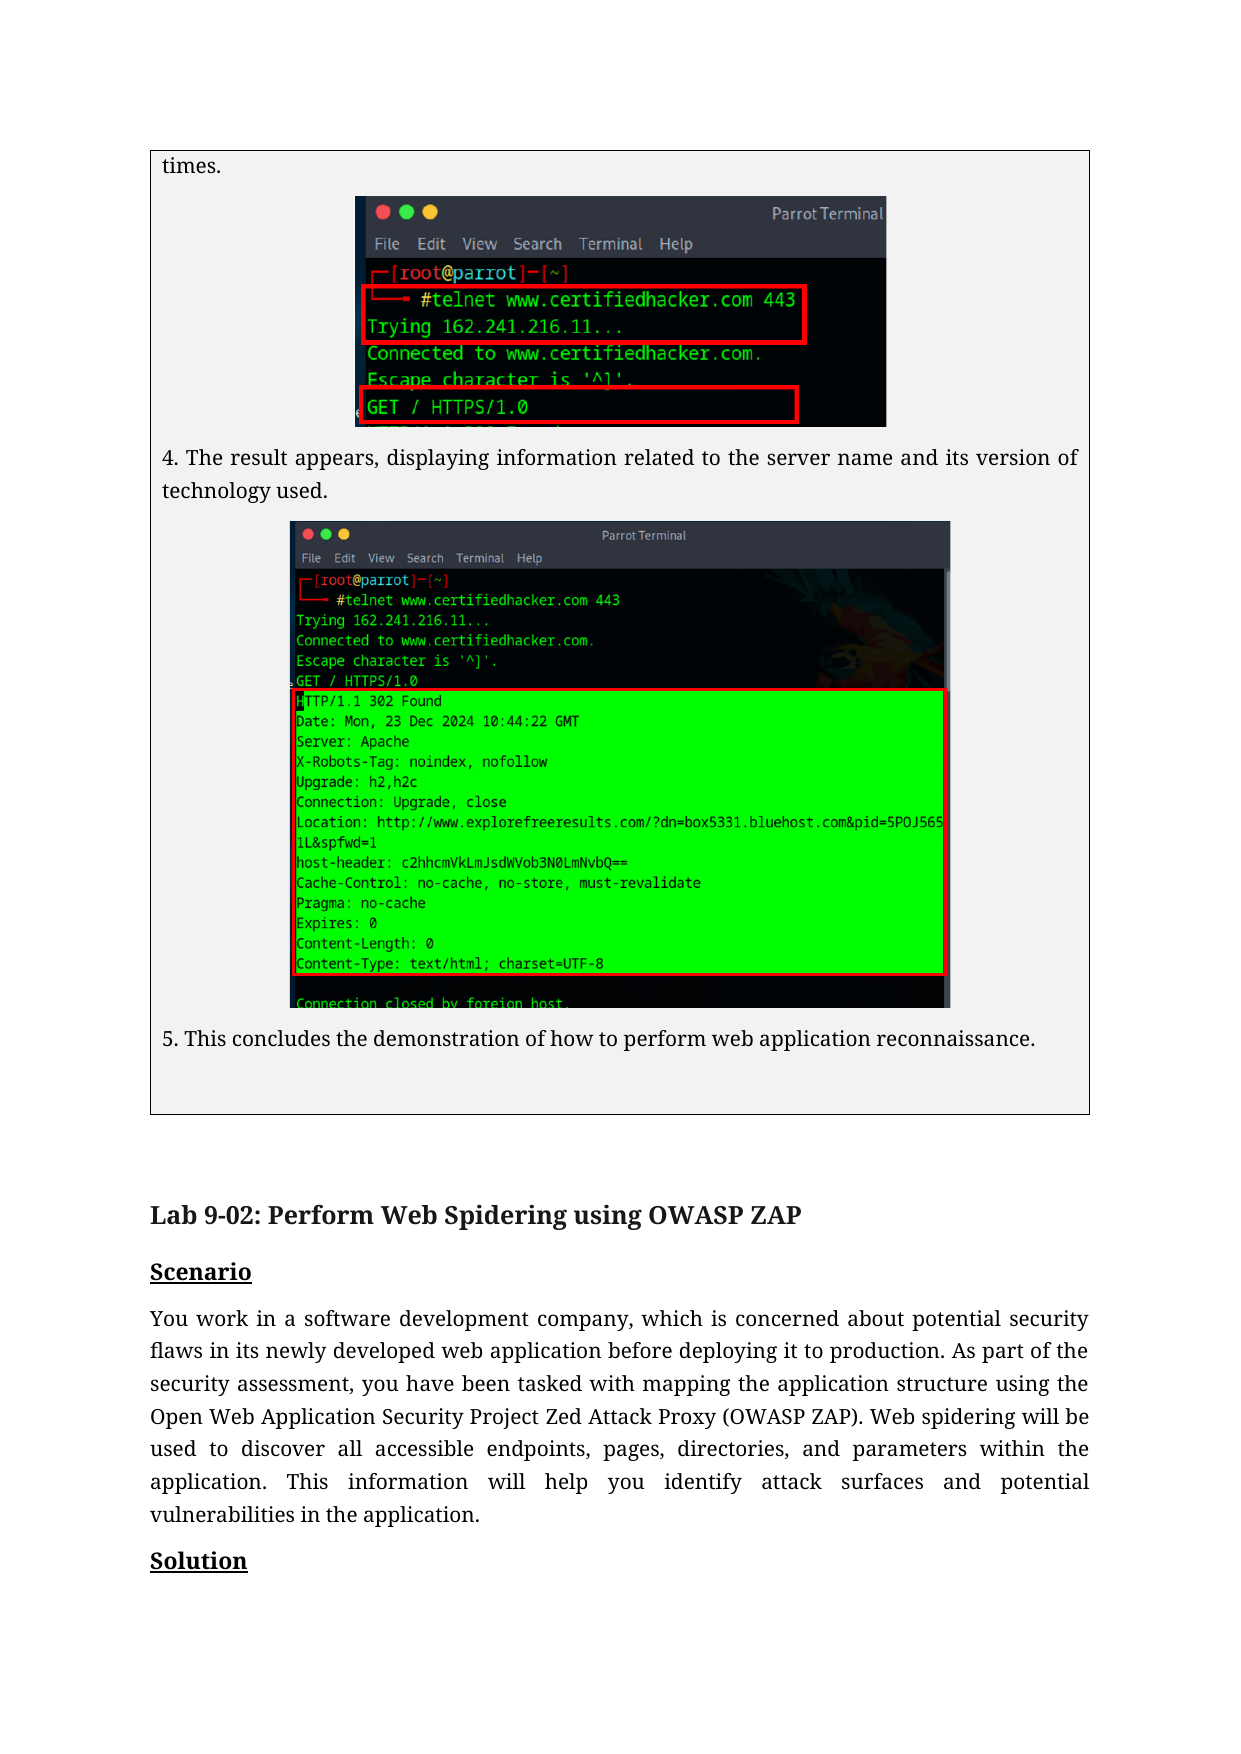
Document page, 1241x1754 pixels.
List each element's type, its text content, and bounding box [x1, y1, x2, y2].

text Scenario [150, 1256, 1090, 1287]
subtitle Lab 9-02: Perform Web Spidering using OWASP ZAP [150, 1198, 1090, 1232]
text Solution [150, 1545, 1090, 1576]
text You work in a software development company, which is concerned about potential security flaws in its newly developed web application before deploying it to production. As part of the security assessment, you have been tasked with mapping the application structure using the Open Web Application Security Project Zed Attack Proxy (OWASP ZAP). Web spidering will be used to discover all accessible endpoints, pages, directories, and parameters within the application. This information will help you identify attack surfaces and potential vulnerabilities in the application. [150, 1304, 1090, 1528]
picture [289, 521, 951, 1008]
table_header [151, 151, 1089, 1114]
picture [353, 196, 887, 427]
